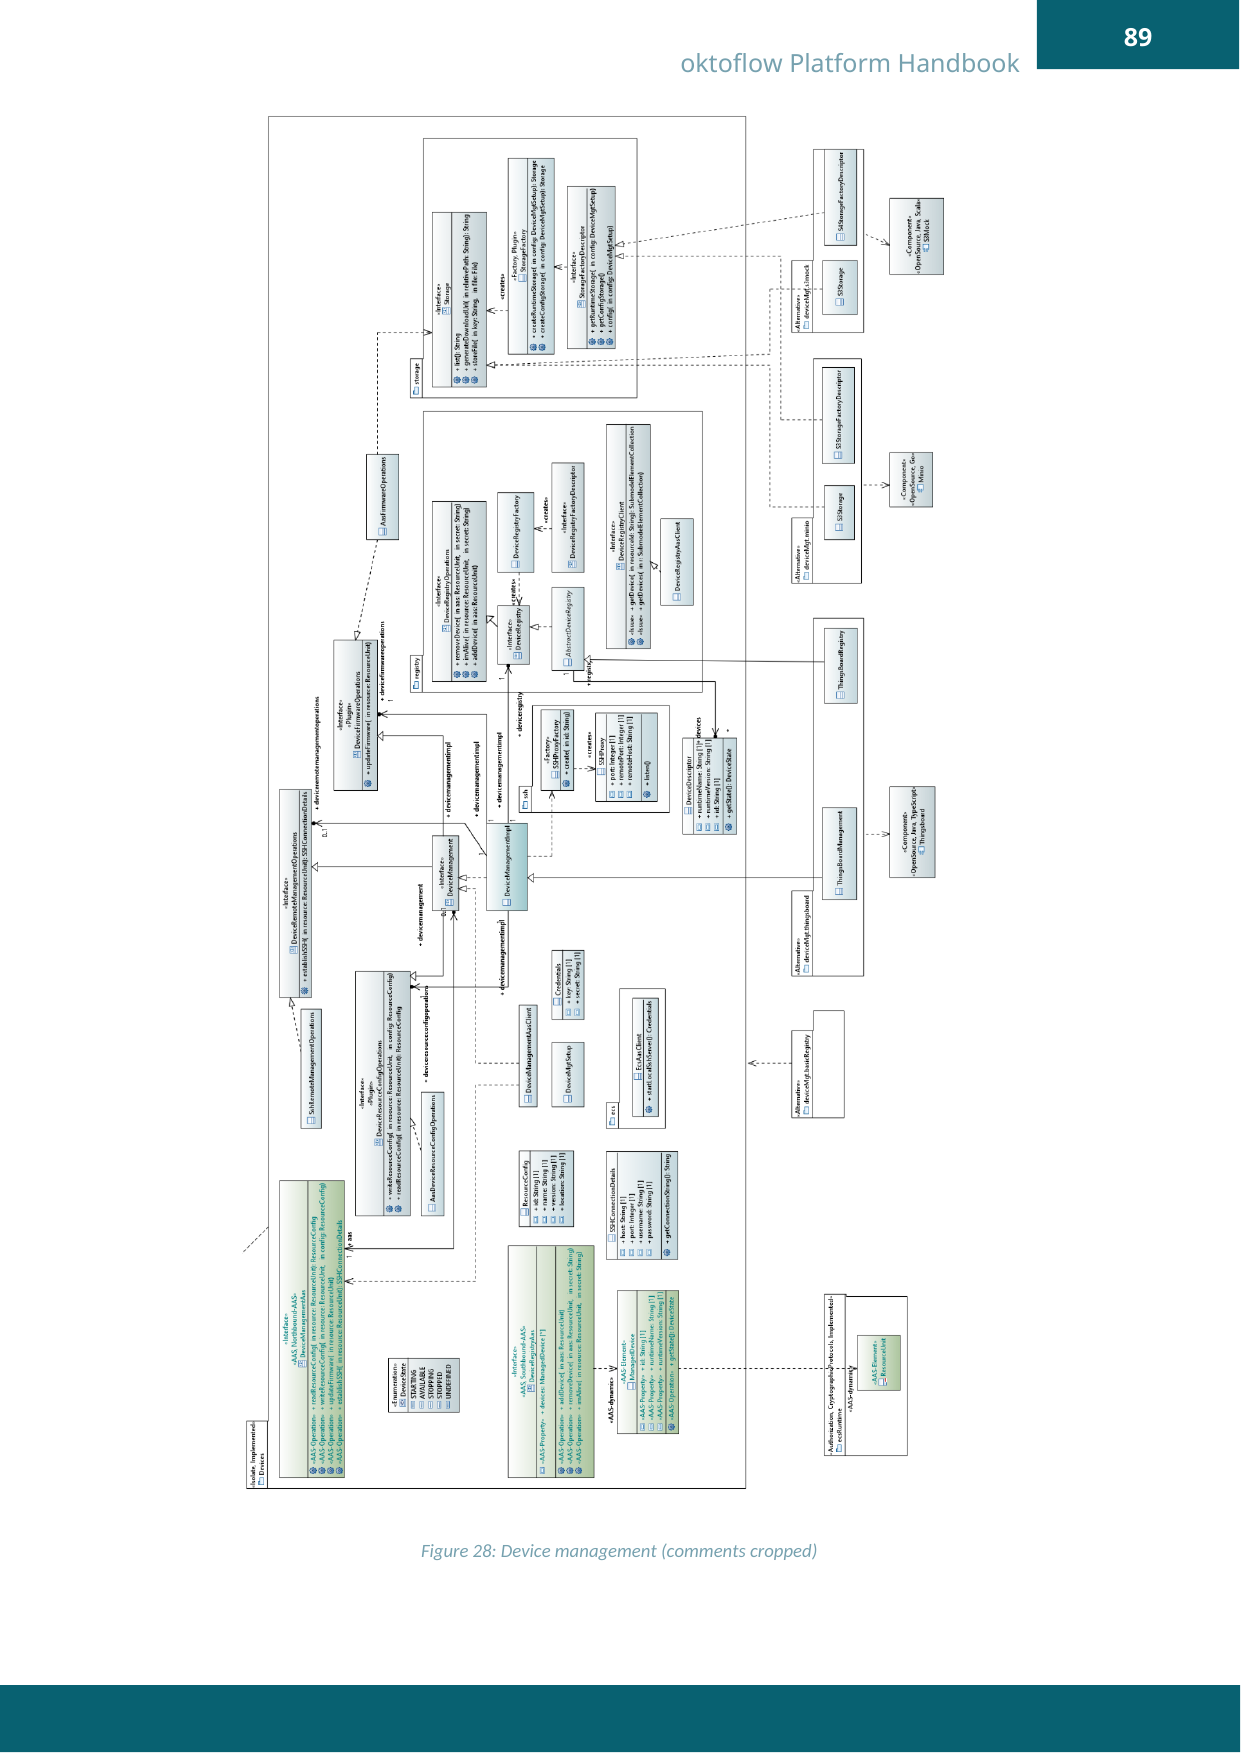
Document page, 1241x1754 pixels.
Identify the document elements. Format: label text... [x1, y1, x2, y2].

picture [242, 110, 949, 1510]
text Figure 28: Device management (comments cropped) [148, 1539, 1093, 1562]
